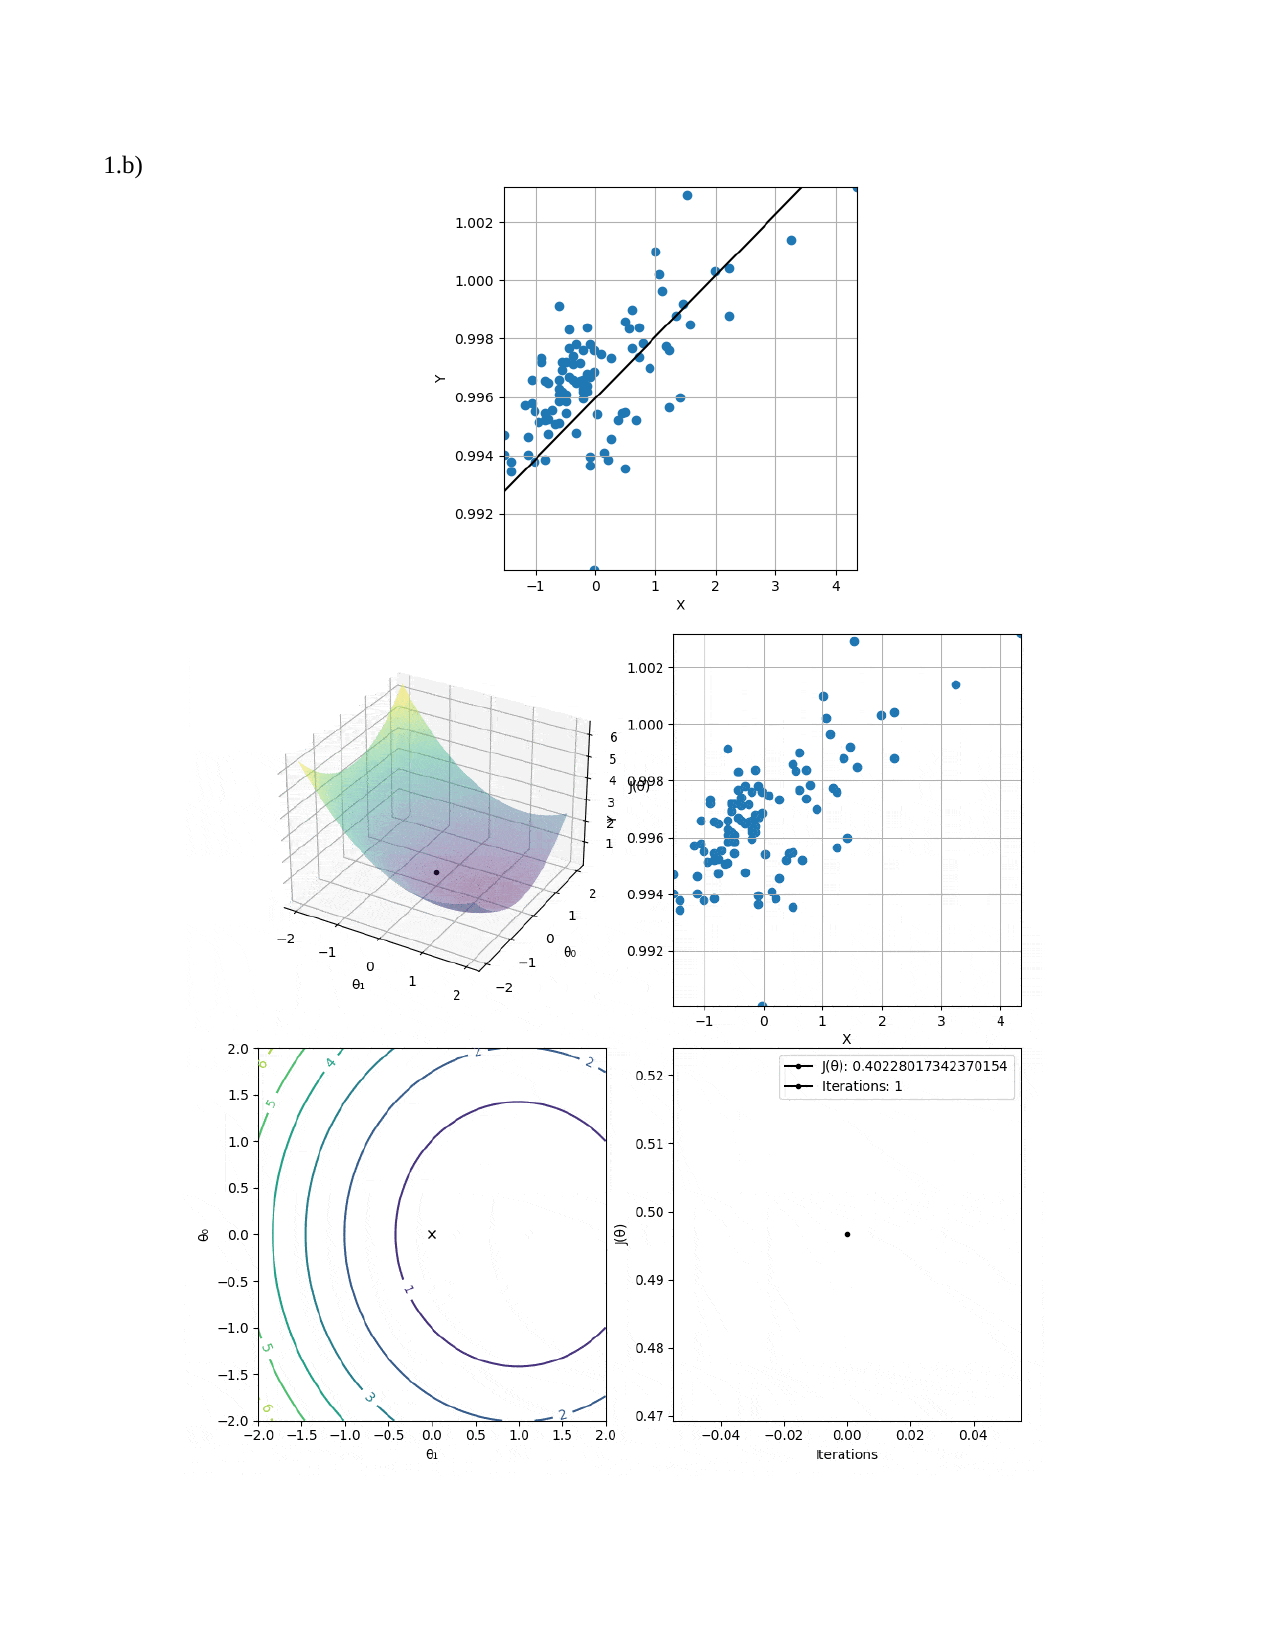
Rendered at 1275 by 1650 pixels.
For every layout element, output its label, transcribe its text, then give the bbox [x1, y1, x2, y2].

picture [423, 183, 880, 610]
picture [183, 613, 1045, 1476]
text 1.b) [103, 150, 1125, 179]
